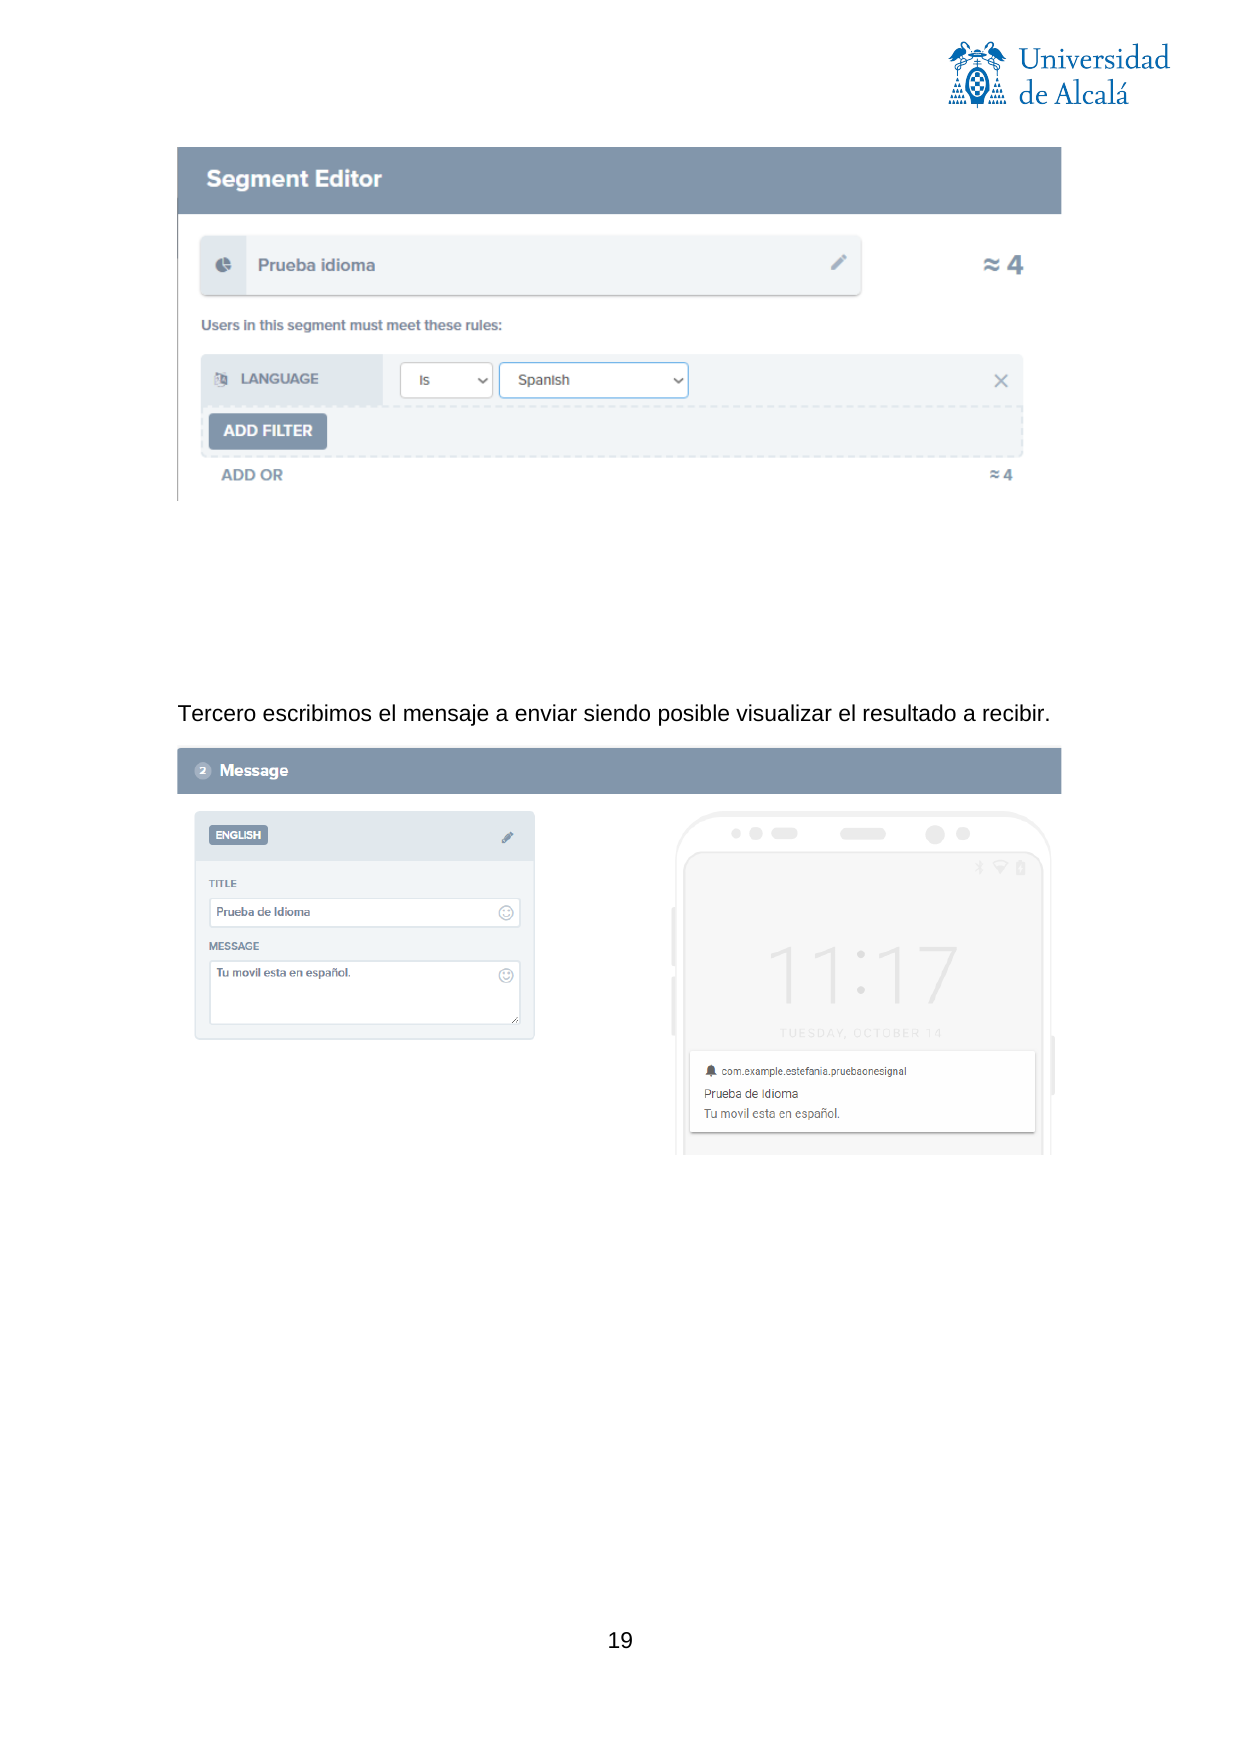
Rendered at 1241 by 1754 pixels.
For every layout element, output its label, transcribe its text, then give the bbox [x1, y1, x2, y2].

picture [947, 39, 1172, 110]
picture [177, 745, 1062, 1155]
text Tercero escribimos el mensaje a enviar siendo posible visualizar el resultado a recibir. [177, 700, 1063, 726]
picture [177, 147, 1062, 501]
